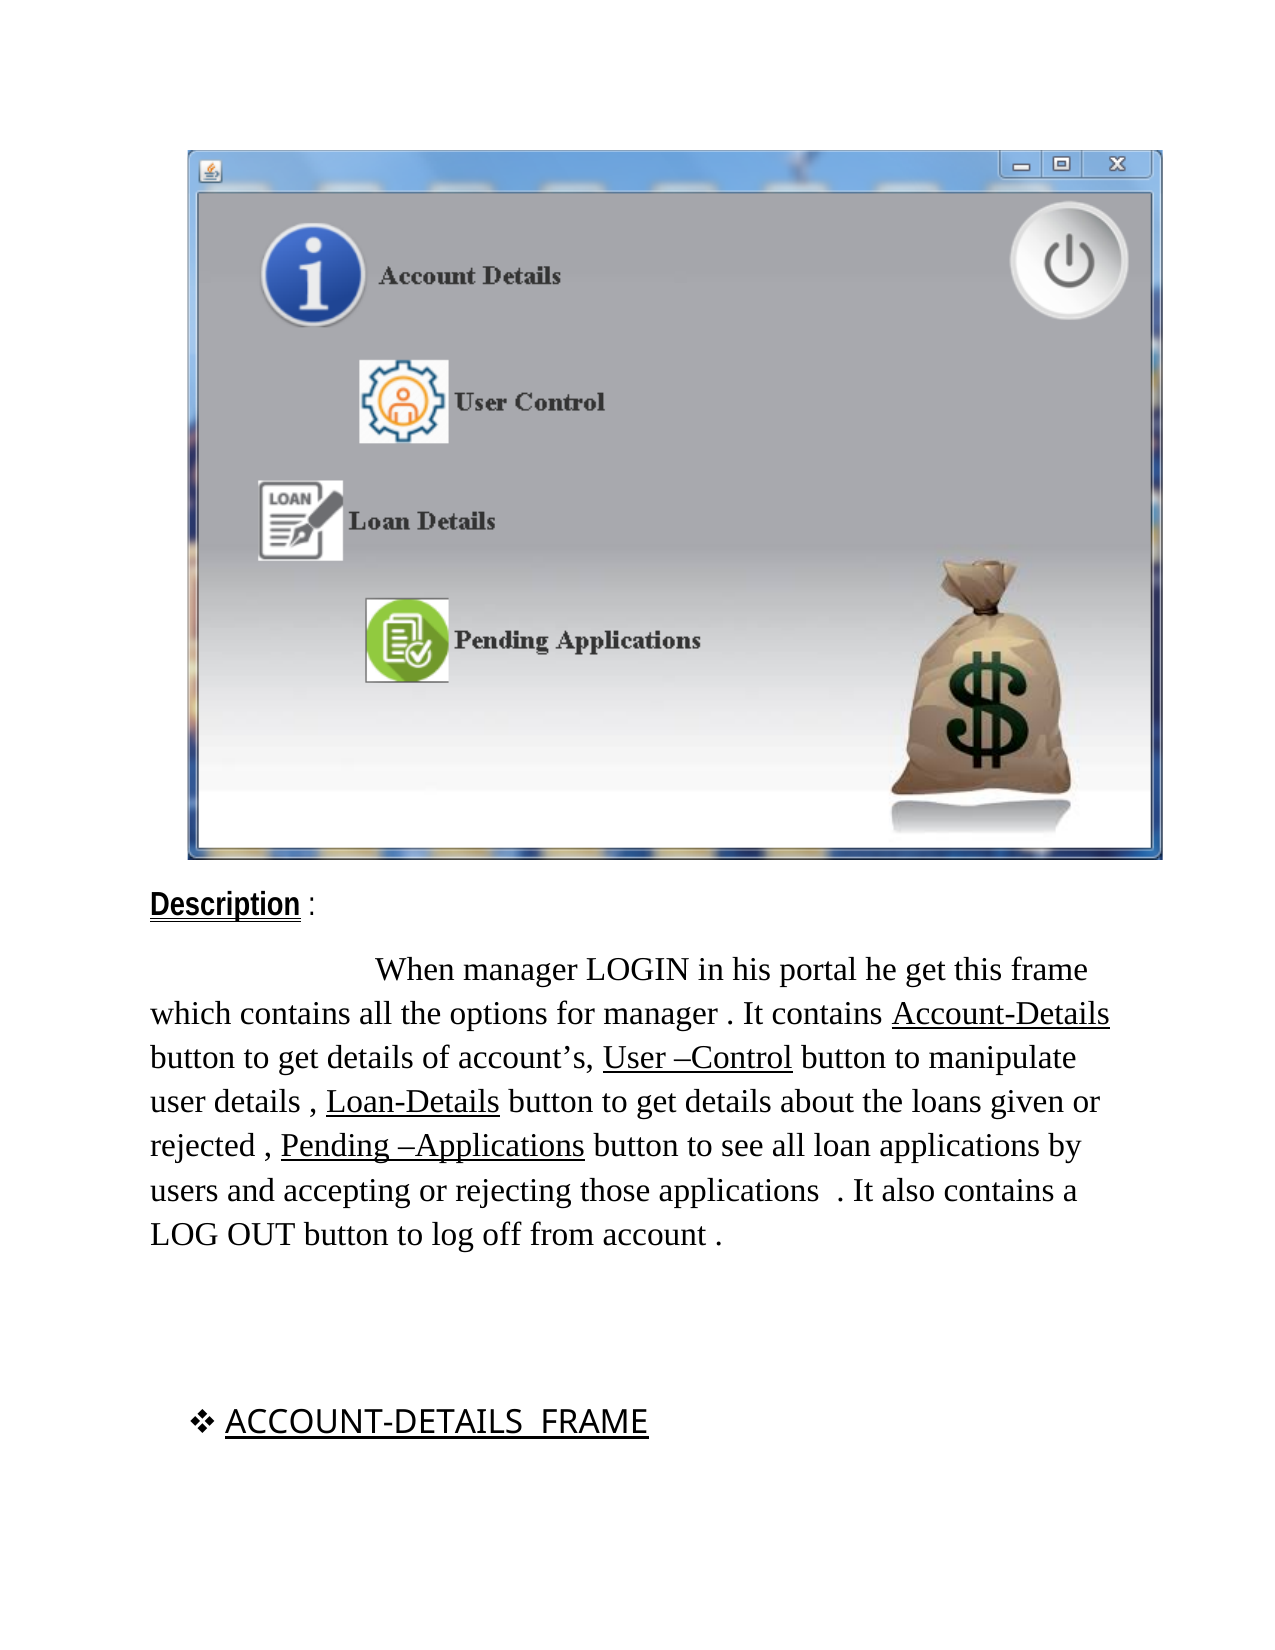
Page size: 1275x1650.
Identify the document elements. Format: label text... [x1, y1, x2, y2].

list ACCOUNT-DETAILS FRAME [187, 1398, 1125, 1443]
text When manager LOGIN in his portal he get this frame which contains all the options for manager . It contains Account-Details button to get details of account’s, User –Control button to manipulate user details , Loan-Details button to get details about the loans given or rejected , Pending –Applications button to see all loan applications by users and accepting or rejecting those applications . It also contains a LOG OUT button to log off from account . [150, 949, 1125, 1252]
text Description : [150, 885, 1125, 923]
picture [187, 150, 1163, 860]
